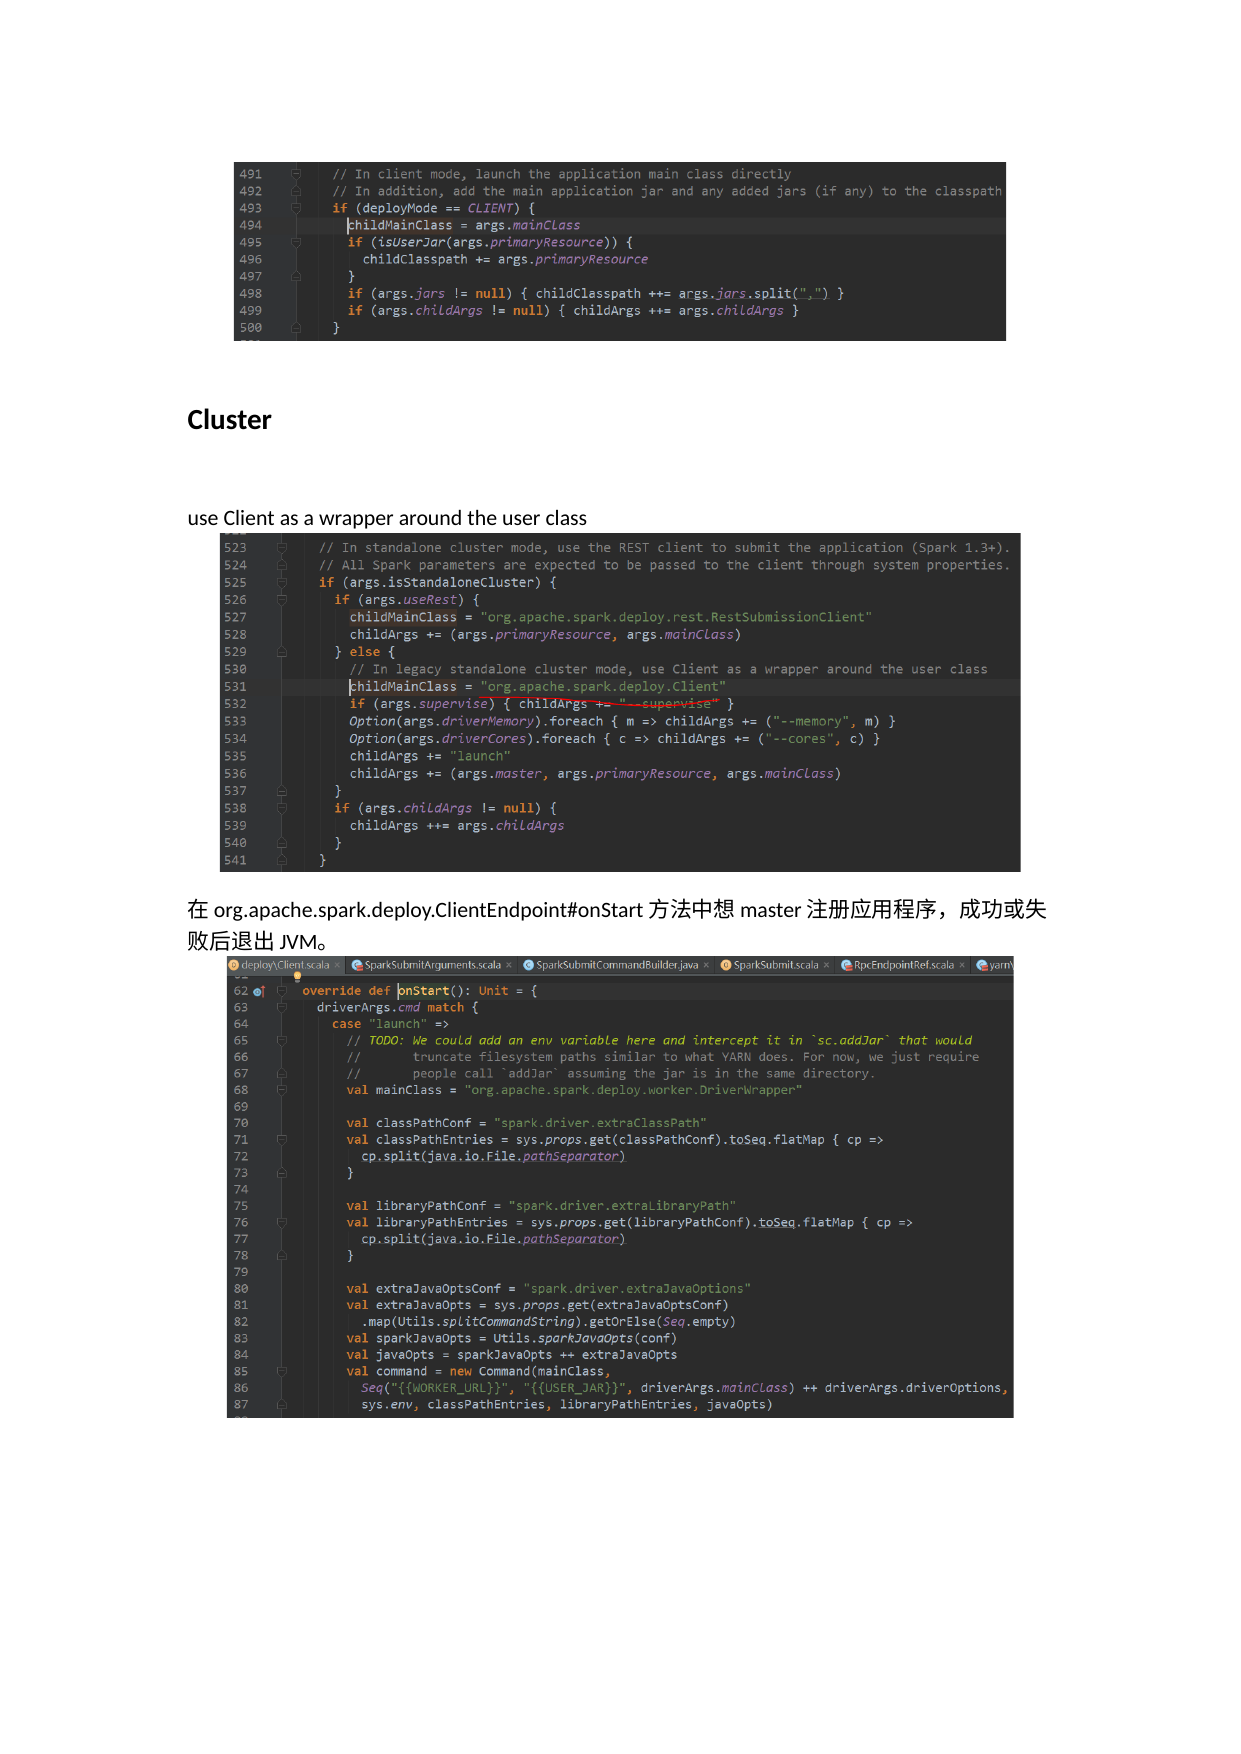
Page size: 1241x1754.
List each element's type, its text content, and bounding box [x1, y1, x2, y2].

picture [226, 956, 1014, 1418]
text 在org.apache.spark.deploy.ClientEndpoint#onStart方法中想master注册应用程序，成功或失败后退出JVM。 [187, 891, 1053, 956]
picture [233, 162, 1007, 341]
text use Client as a wrapper around the user class [187, 501, 1053, 534]
picture [219, 533, 1021, 872]
subtitle Cluster [187, 386, 1053, 451]
